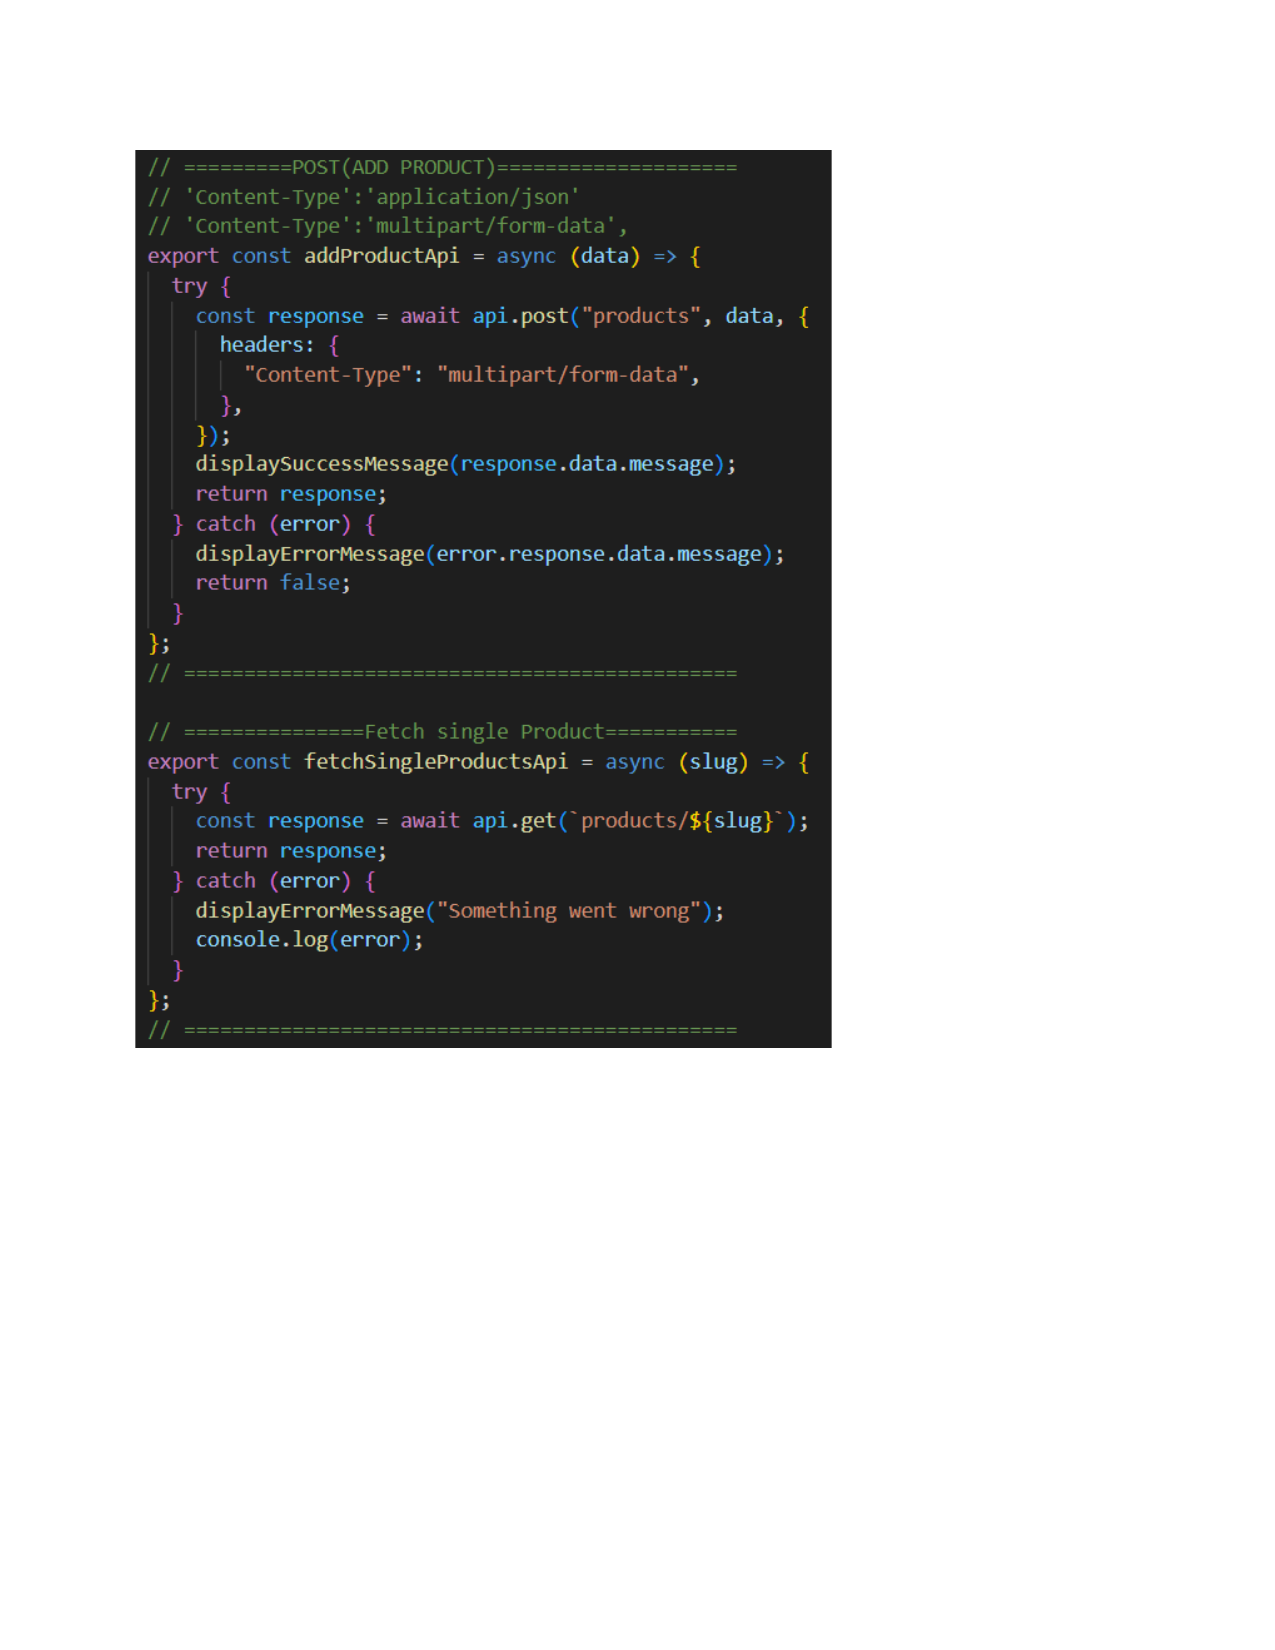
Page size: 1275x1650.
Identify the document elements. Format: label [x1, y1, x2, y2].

picture [135, 150, 832, 1048]
